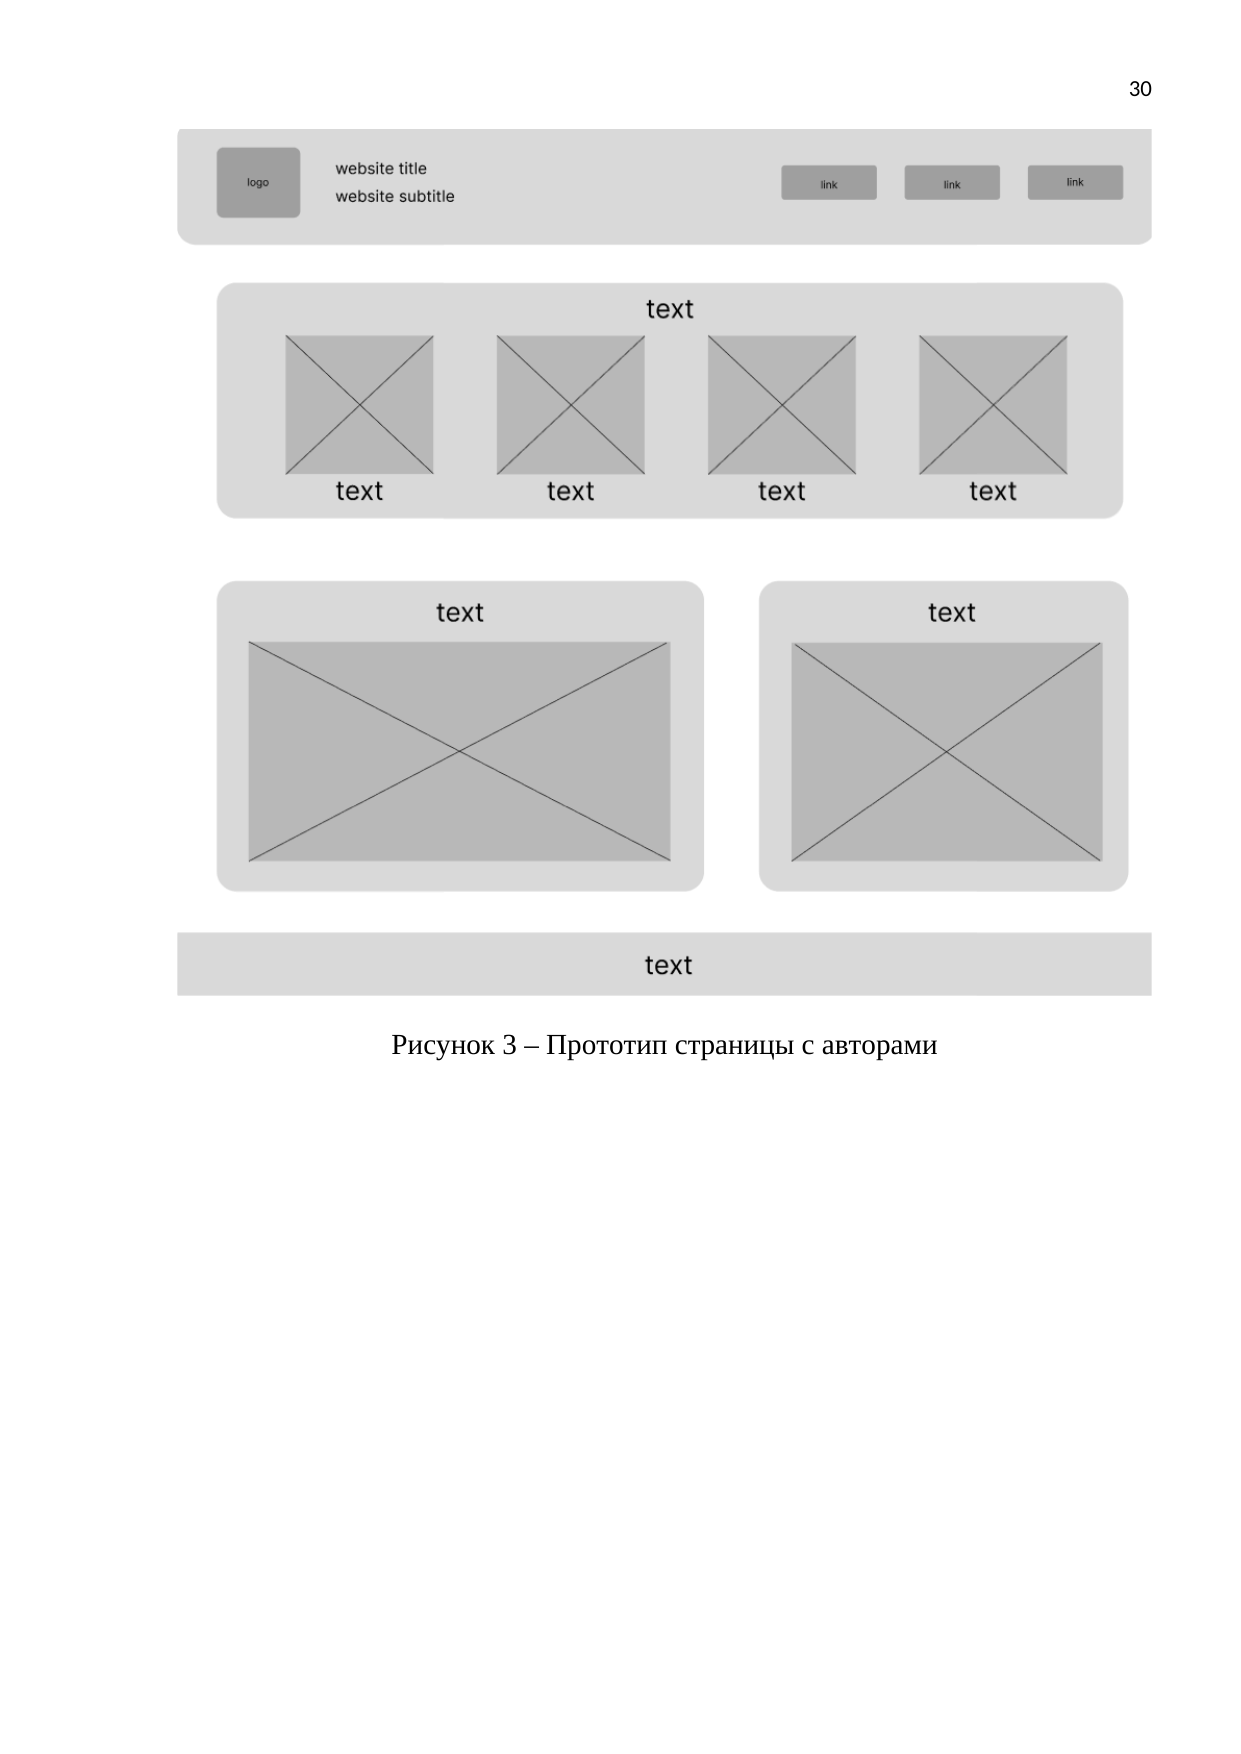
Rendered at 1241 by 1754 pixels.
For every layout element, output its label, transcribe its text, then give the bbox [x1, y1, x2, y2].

text Рисунок 3 – Прототип страницы с авторами [177, 1027, 1152, 1061]
picture [177, 129, 1152, 996]
